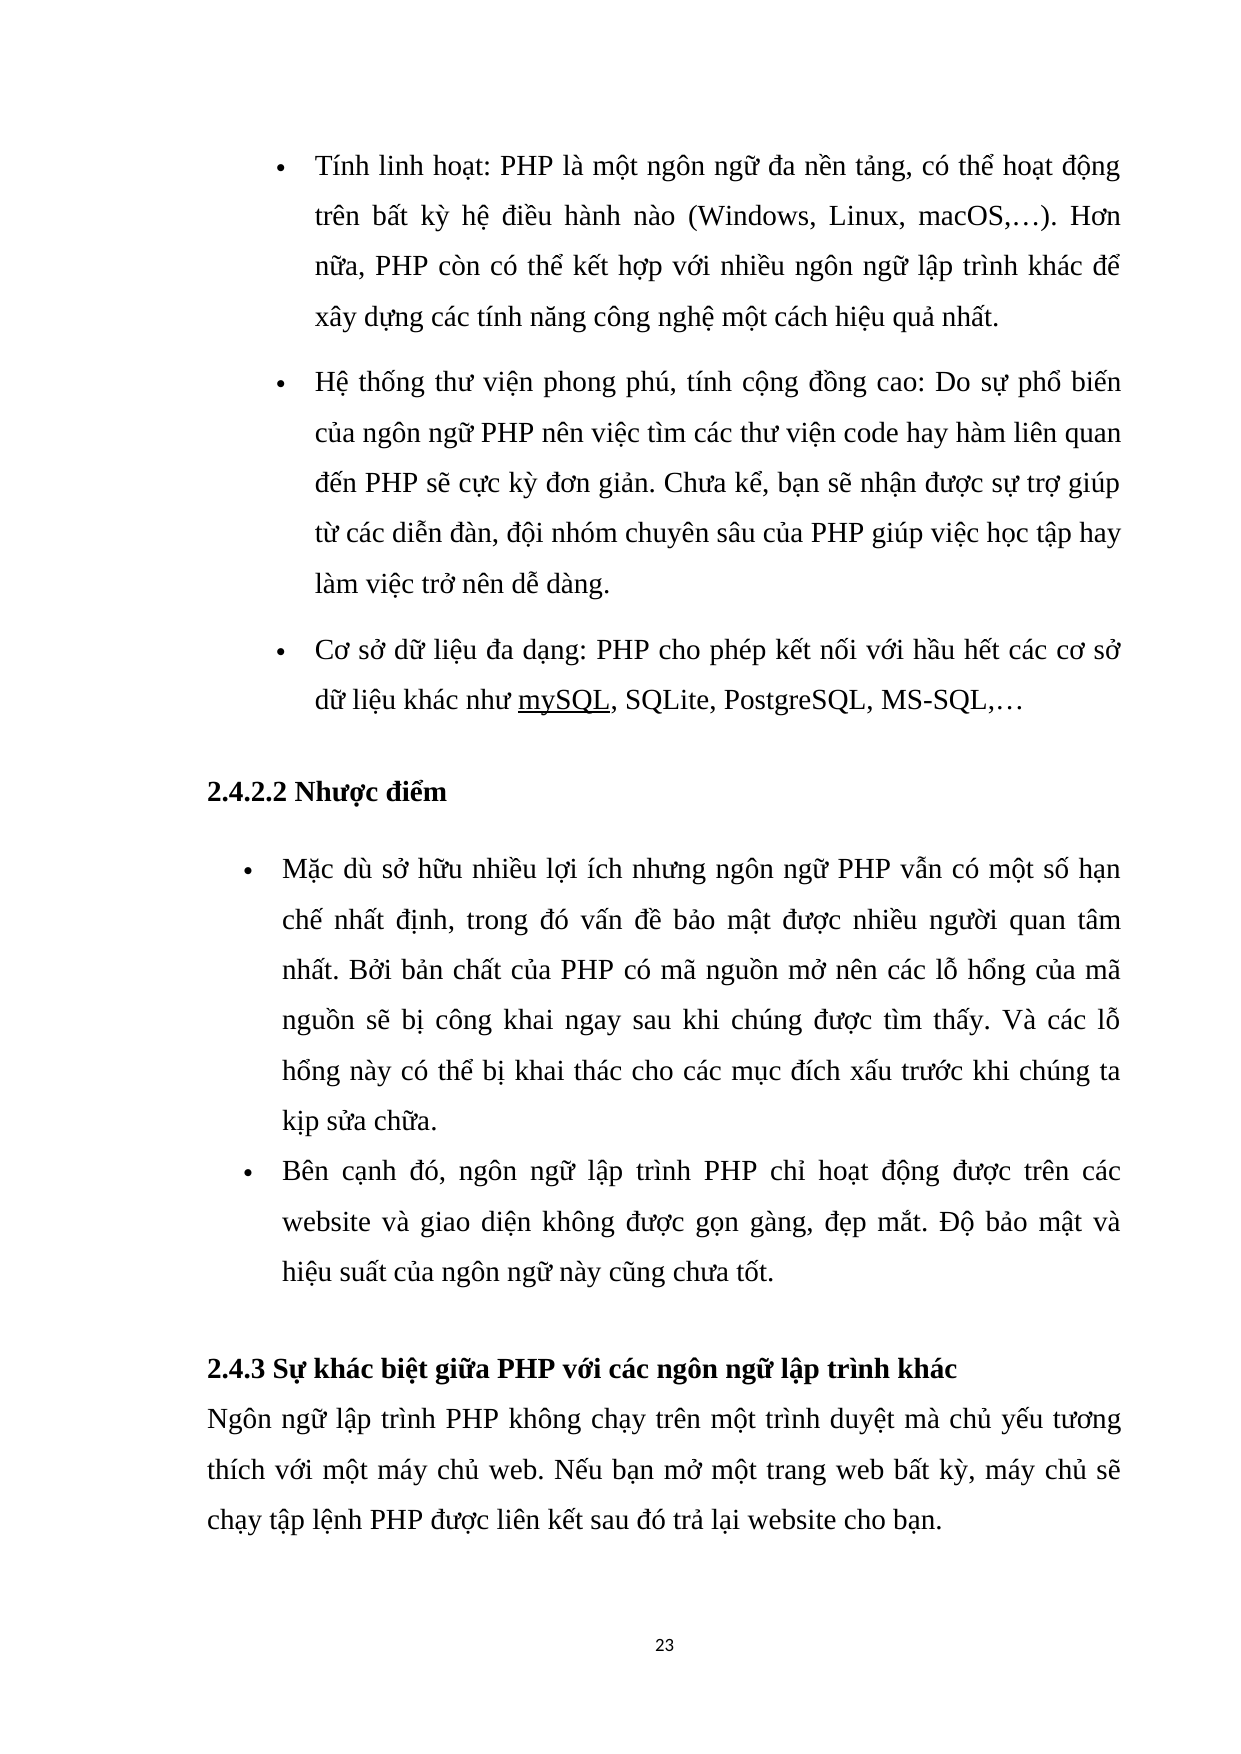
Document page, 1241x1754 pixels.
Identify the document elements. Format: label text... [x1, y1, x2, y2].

list Hệ thống thư viện phong phú, tính cộng đồng cao: Do sự phổ biến của ngôn ngữ PHP nên việc tìm các thư viện code hay hàm liên quan đến PHP sẽ cực kỳ đơn giản. Chưa kể, bạn sẽ nhận được sự trợ giúp từ các diễn đàn, đội nhóm chuyên sâu của PHP giúp việc học tập hay làm việc trở nên dễ dàng. [277, 364, 1122, 599]
text Ngôn ngữ lập trình PHP không chạy trên một trình duyệt mà chủ yếu tương thích với một máy chủ web. Nếu bạn mở một trang web bất kỳ, máy chủ sẽ chạy tập lệnh PHP được liên kết sau đó trả lại website cho bạn. [207, 1401, 1122, 1536]
list Mặc dù sở hữu nhiều lợi ích nhưng ngôn ngữ PHP vẫn có một số hạn chế nhất định, trong đó vấn đề bảo mật được nhiều người quan tâm nhất. Bởi bản chất của PHP có mã nguồn mở nên các lỗ hổng của mã nguồn sẽ bị công khai ngay sau khi chúng được tìm thấy. Và các lỗ hổng này có thể bị khai thác cho các mục đích xấu trước khi chúng ta kịp sửa chữa. [244, 851, 1122, 1137]
list Bên cạnh đó, ngôn ngữ lập trình PHP chỉ hoạt động được trên các website và giao diện không được gọn gàng, đẹp mắt. Độ bảo mật và hiệu suất của ngôn ngữ này cũng chưa tốt. [244, 1153, 1122, 1287]
list Tính linh hoạt: PHP là một ngôn ngữ đa nền tảng, có thể hoạt động trên bất kỳ hệ điều hành nào (Windows, Linux, macOS,…). Hơn nữa, PHP còn có thể kết hợp với nhiều ngôn ngữ lập trình khác để xây dựng các tính năng công nghệ một cách hiệu quả nhất. [277, 148, 1122, 332]
list Cơ sở dữ liệu đa dạng: PHP cho phép kết nối với hầu hết các cơ sở dữ liệu khác như mySQL, SQLite, PostgreSQL, MS-SQL,… [277, 632, 1122, 716]
text 2.4.2.2 Nhược điểm [207, 774, 1122, 808]
subtitle 2.4.3 Sự khác biệt giữa PHP với các ngôn ngữ lập trình khác [207, 1351, 1122, 1385]
